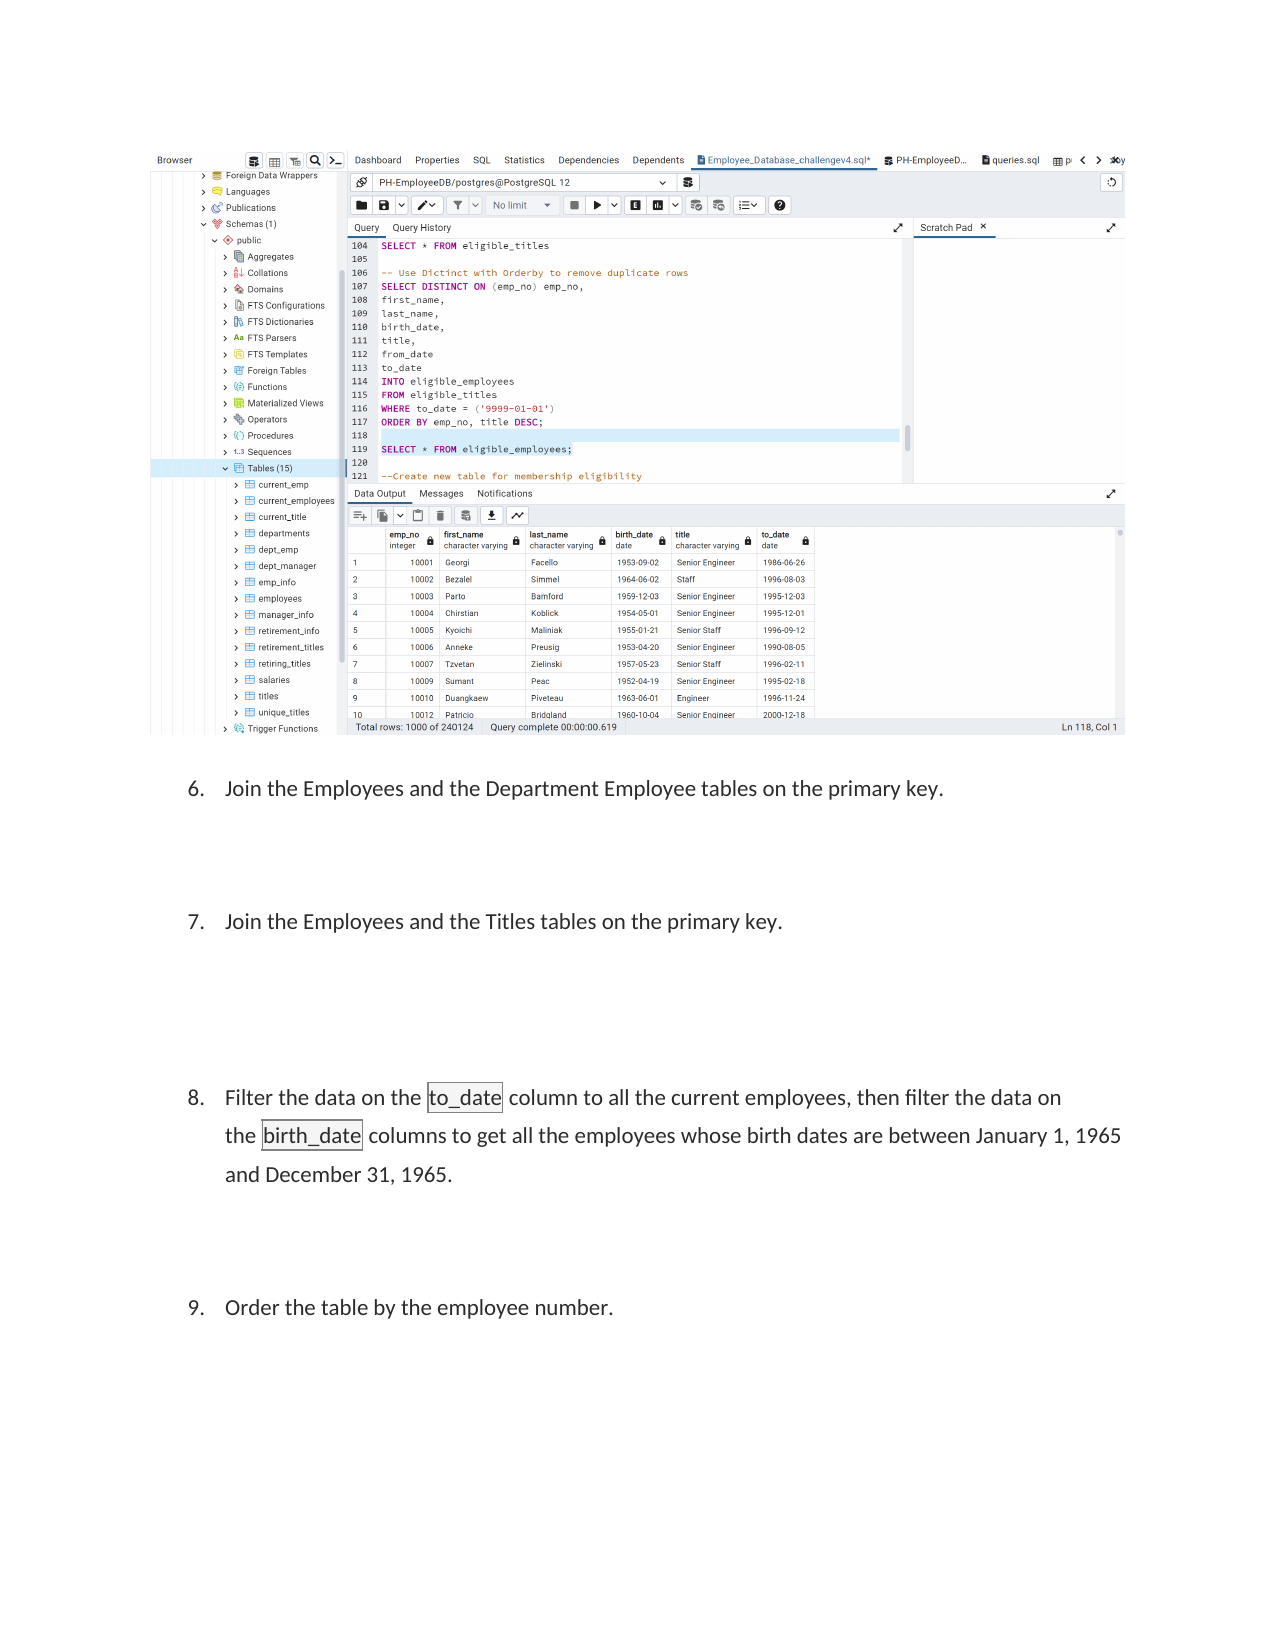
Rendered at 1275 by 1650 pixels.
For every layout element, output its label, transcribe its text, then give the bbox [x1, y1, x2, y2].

list Join the Employees and the Department Employee tables on the primary key. [187, 764, 1125, 802]
list Join the Employees and the Titles tables on the primary key. [187, 897, 1125, 935]
list Order the table by the employee number. [187, 1284, 1125, 1321]
list Filter the data on the to_date column to all the current employees, then filter the data on the birth_date columns to get all the employees whose birth dates are between January 1, 1965 and December 31, 1965. [187, 1076, 1125, 1188]
picture [150, 150, 1125, 735]
